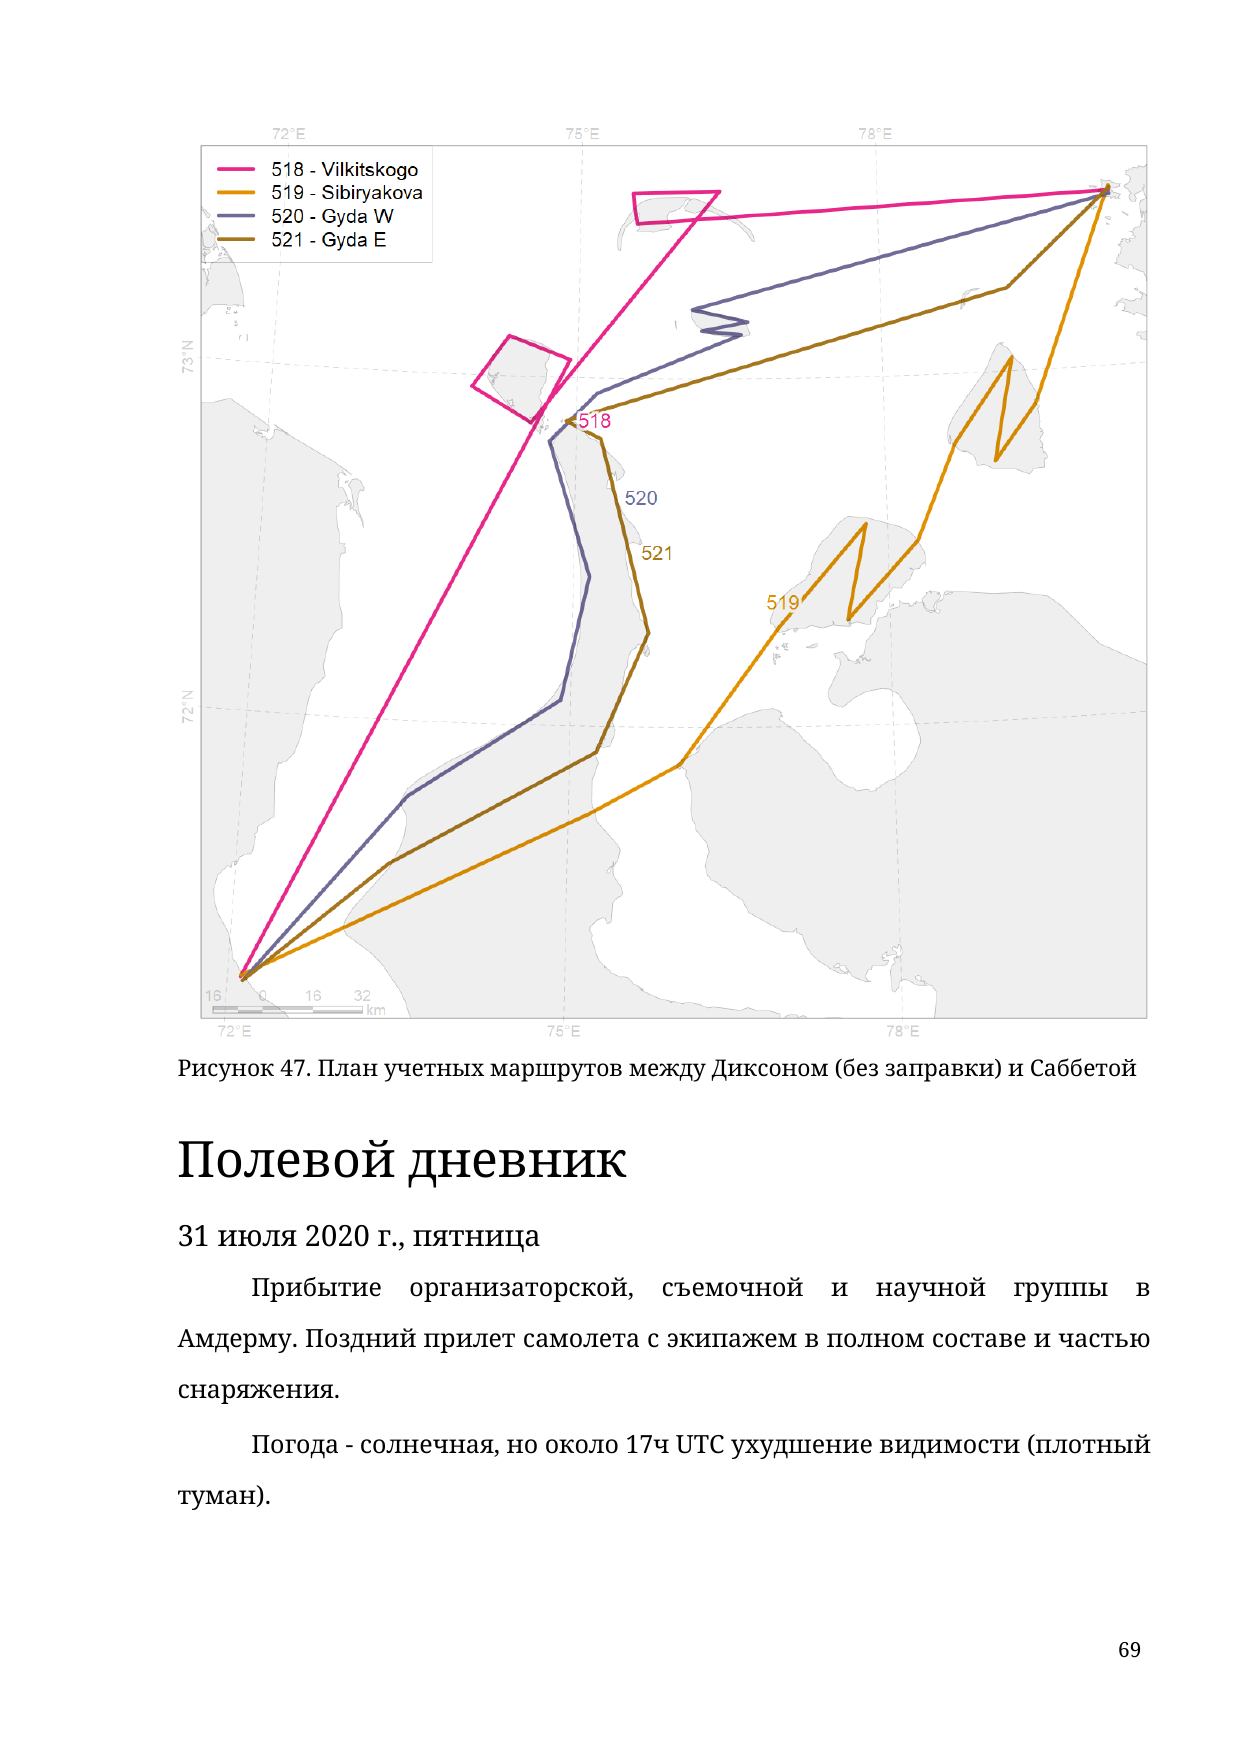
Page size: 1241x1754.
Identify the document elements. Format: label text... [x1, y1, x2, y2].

text Погода - солнечная, но около 17ч UTC ухудшение видимости (плотный туман). [177, 1427, 1152, 1512]
text Рисунок 47. План учетных маршрутов между Диксоном (без заправки) и Саббетой [177, 1052, 1152, 1083]
text Прибытие организаторской, съемочной и научной группы в Амдерму. Поздний прилет самолета с экипажем в полном составе и частью снаряжения. [177, 1269, 1152, 1405]
picture [177, 124, 1151, 1040]
subtitle 31 июля 2020 г., пятница [177, 1216, 1152, 1255]
subtitle Полевой дневник [177, 1124, 1152, 1192]
